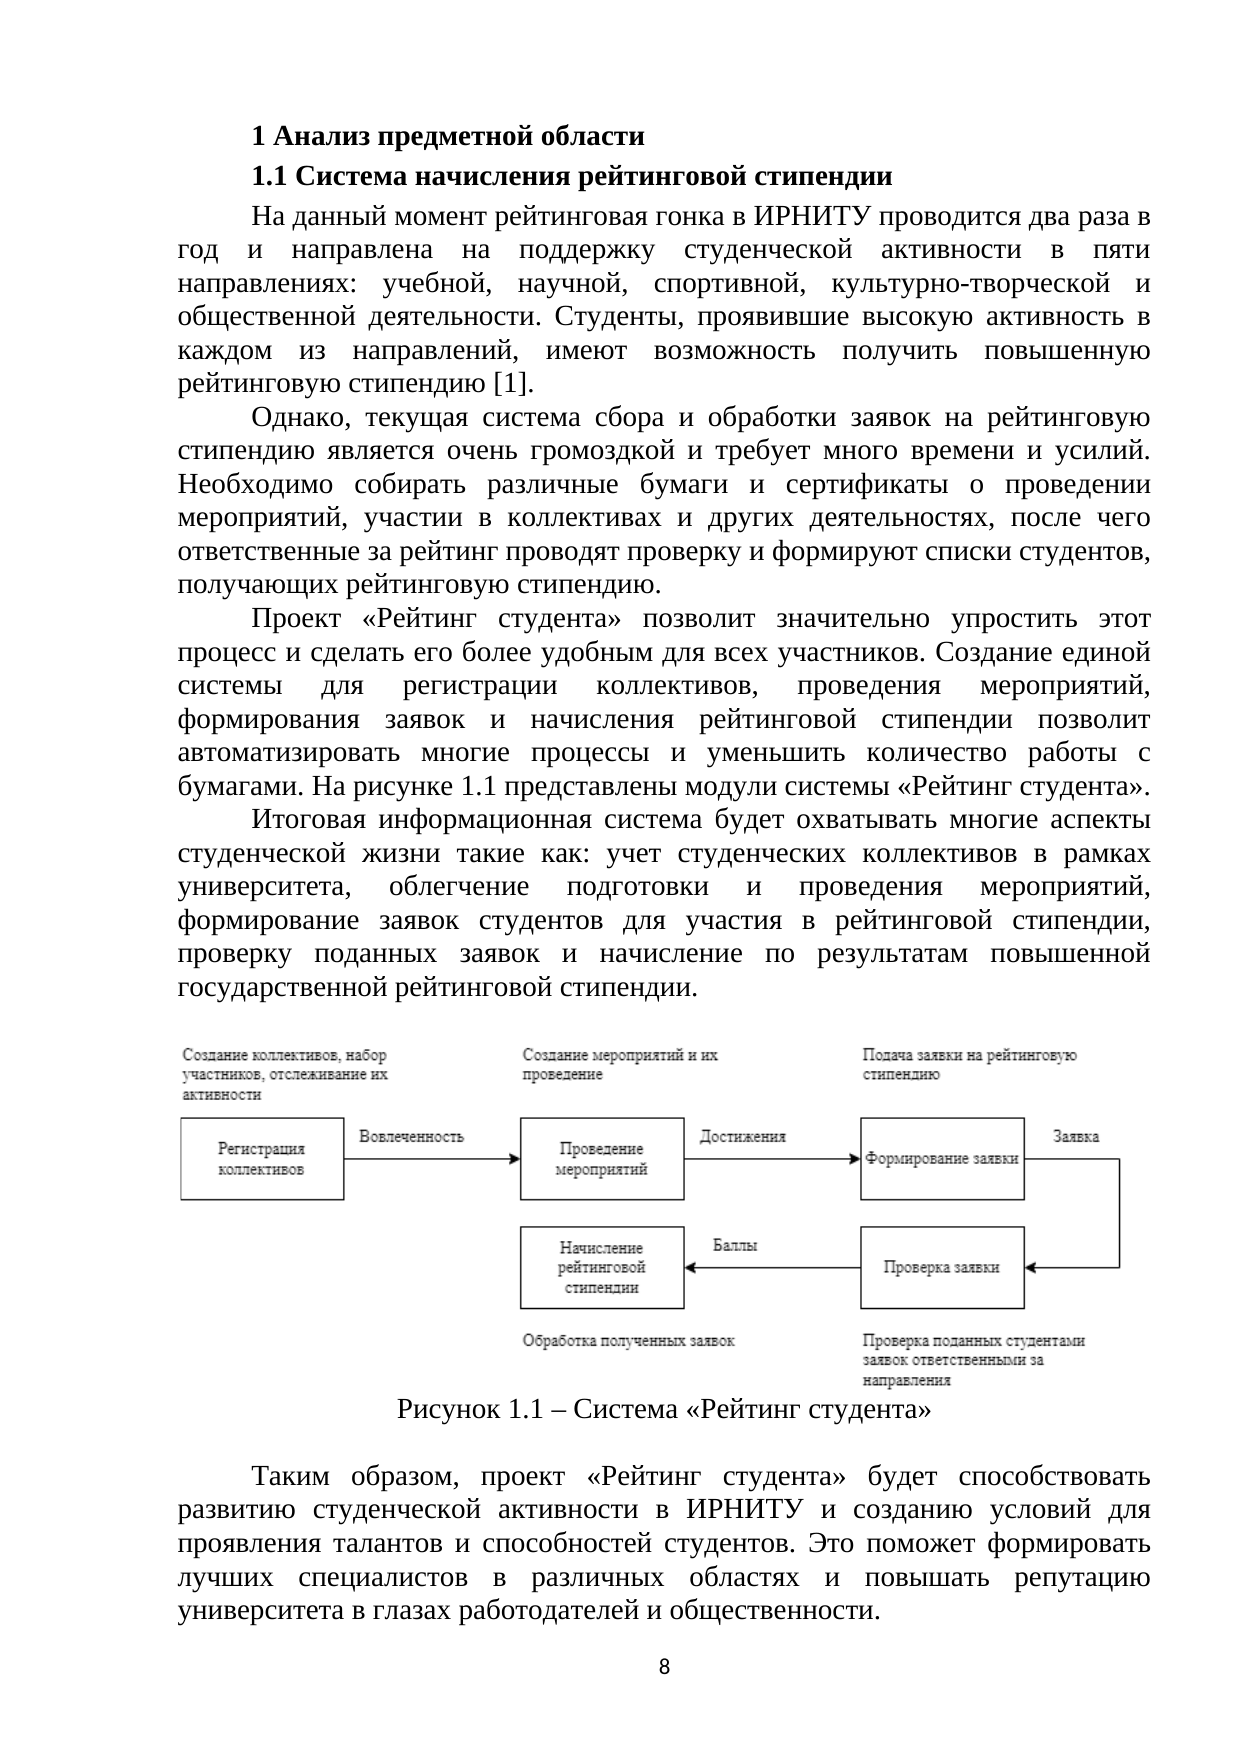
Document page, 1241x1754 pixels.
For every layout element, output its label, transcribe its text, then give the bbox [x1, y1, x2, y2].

text Таким образом, проект «Рейтинг студента» будет способствовать развитию студенческой активности в ИРНИТУ и созданию условий для проявления талантов и способностей студентов. Это поможет формировать лучших специалистов в различных областях и повышать репутацию университета в глазах работодателей и общественности. [177, 1458, 1152, 1626]
picture [180, 1036, 1149, 1391]
text На данный момент рейтинговая гонка в ИРНИТУ проводится два раза в год и направлена на поддержку студенческой активности в пяти направлениях: учебной, научной, спортивной, культурно-творческой и общественной деятельности. Студенты, проявившие высокую активность в каждом из направлений, имеют возможность получить повышенную рейтинговую стипендию [1]. [177, 198, 1152, 399]
text 1.1 Система начисления рейтинговой стипендии [177, 158, 1152, 191]
text 1 Анализ предметной области [177, 118, 1152, 152]
text Однако, текущая система сбора и обработки заявок на рейтинговую стипендию является очень громоздкой и требует много времени и усилий. Необходимо собирать различные бумаги и сертификаты о проведении мероприятий, участии в коллективах и других деятельностях, после чего ответственные за рейтинг проводят проверку и формируют списки студентов, получающих рейтинговую стипендию. [177, 399, 1152, 600]
text Итоговая информационная система будет охватывать многие аспекты студенческой жизни такие как: учет студенческих коллективов в рамках университета, облегчение подготовки и проведения мероприятий, формирование заявок студентов для участия в рейтинговой стипендии, проверку поданных заявок и начисление по результатам повышенной государственной рейтинговой стипендии. [177, 801, 1152, 1003]
text Проект «Рейтинг студента» позволит значительно упростить этот процесс и сделать его более удобным для всех участников. Создание единой системы для регистрации коллективов, проведения мероприятий, формирования заявок и начисления рейтинговой стипендии позволит автоматизировать многие процессы и уменьшить количество работы с бумагами. На рисунке 1.1 представлены модули системы «Рейтинг студента». [177, 600, 1152, 801]
text Рисунок 1.1 – Система «Рейтинг студента» [177, 1391, 1152, 1424]
